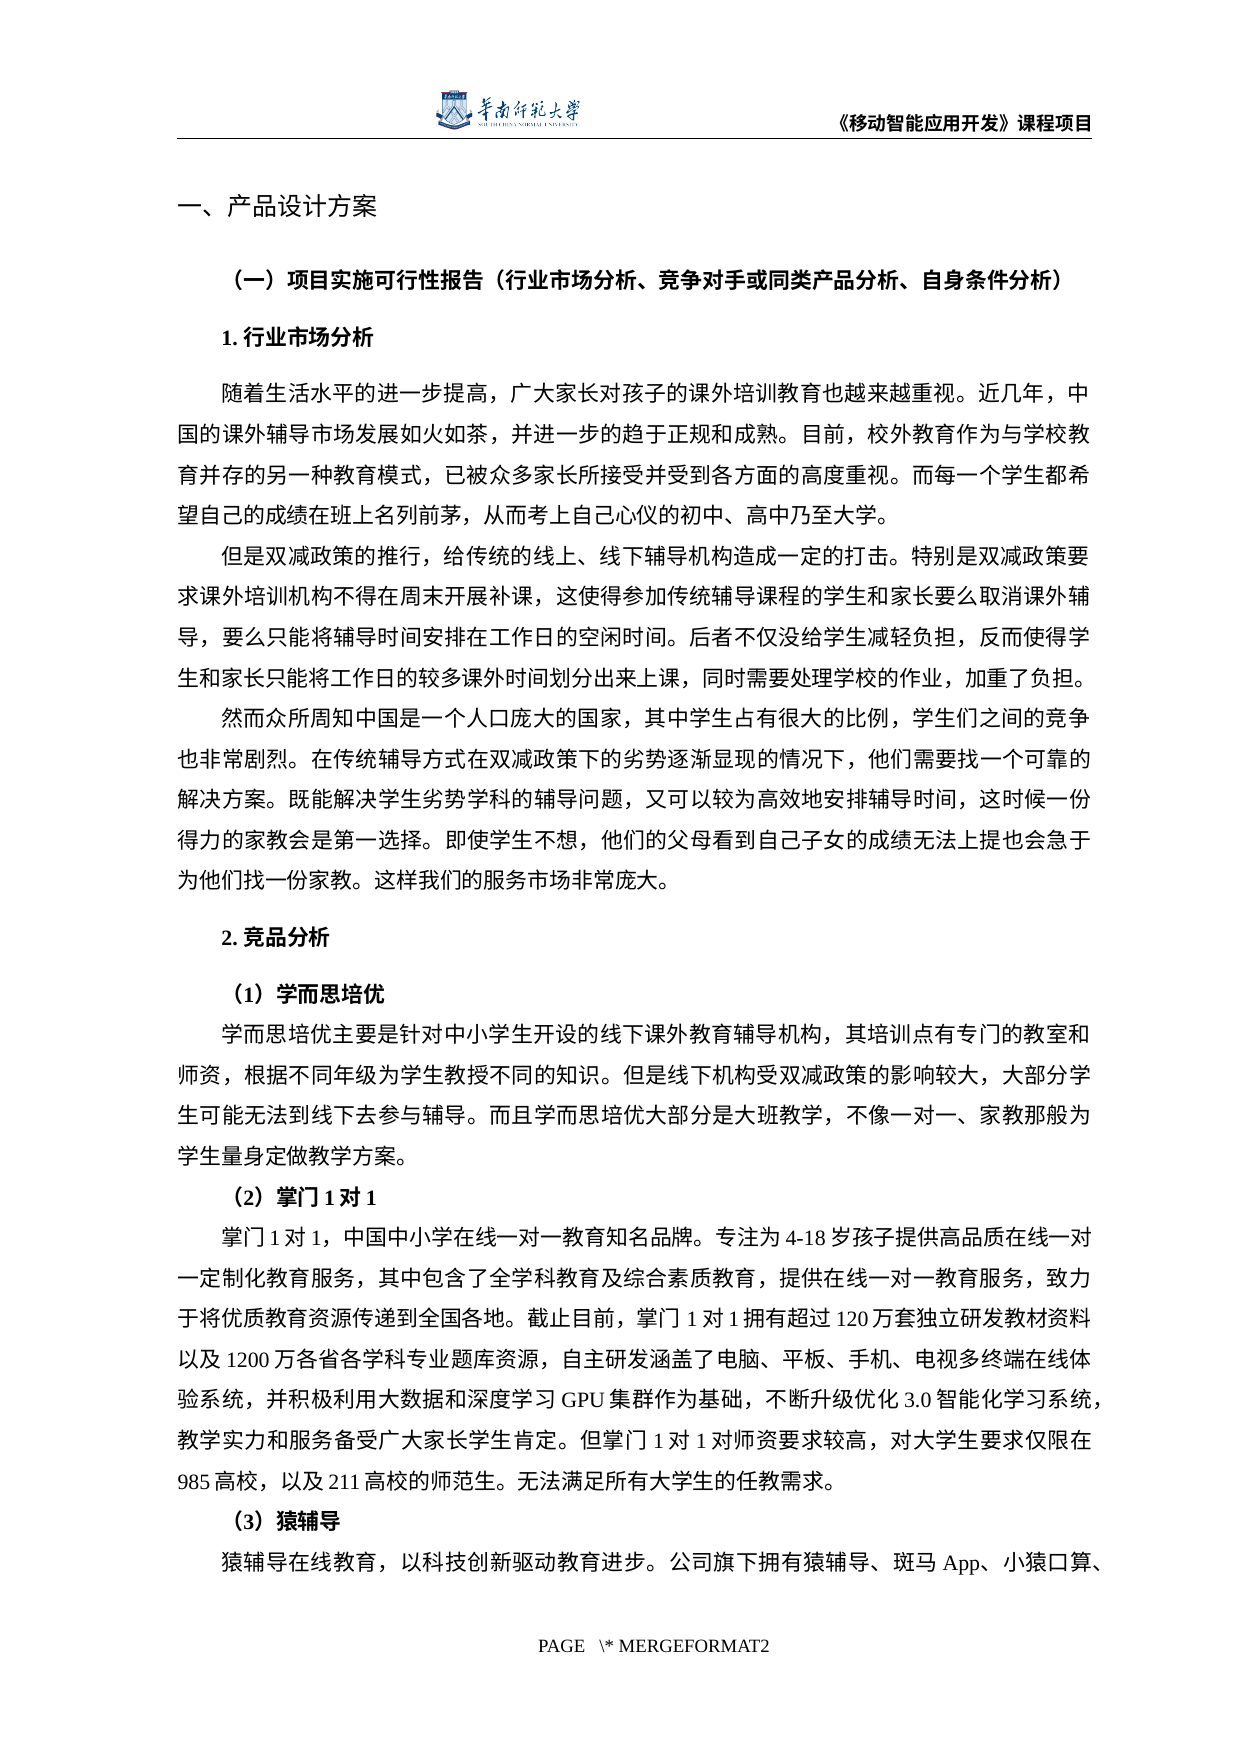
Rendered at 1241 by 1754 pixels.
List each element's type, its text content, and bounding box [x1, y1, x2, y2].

subtitle 2. 竞品分析 [177, 920, 1092, 952]
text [177, 1544, 1092, 1577]
text 学而思培优主要是针对中小学生开设的线下课外教育辅导机构，其培训点有专门的教室和师资，根据不同年级为学生教授不同的知识。但是线下机构受双减政策的影响较大，大部分学生可能无法到线下去参与辅导。而且学而思培优大部分是大班教学，不像一对一、家教那般为学生量身定做教学方案。 [177, 1017, 1092, 1171]
picture [424, 88, 592, 131]
text （1）学而思培优 [177, 976, 1092, 1009]
text 掌门1对1，中国中小学在线一对一教育知名品牌。专注为4-18岁孩子提供高品质在线一对一定制化教育服务，其中包含了全学科教育及综合素质教育，提供在线一对一教育服务，致力于将优质教育资源传递到全国各地。截止目前，掌门1对1拥有超过120万套独立研发教材资料以及1200万各省各学科专业题库资源，自主研发涵盖了电脑、平板、手机、电视多终端在线体验系统，并积极利用大数据和深度学习GPU集群作为基础，不断升级优化3.0智能化学习系统，教学实力和服务备受广大家长学生肯定。但掌门1对1对师资要求较高，对大学生要求仅限在985高校，以及211高校的师范生。无法满足所有大学生的任教需求。 [177, 1219, 1092, 1496]
subtitle 产品设计方案 [177, 172, 1092, 237]
subtitle （一）项目实施可行性报告（行业市场分析、竞争对手或同类产品分析、自身条件分析） [177, 263, 1092, 295]
text 但是双减政策的推行，给传统的线上、线下辅导机构造成一定的打击。特别是双减政策要求课外培训机构不得在周末开展补课，这使得参加传统辅导课程的学生和家长要么取消课外辅导，要么只能将辅导时间安排在工作日的空闲时间。后者不仅没给学生减轻负担，反而使得学生和家长只能将工作日的较多课外时间划分出来上课，同时需要处理学校的作业，加重了负担。 [177, 538, 1092, 693]
text 随着生活水平的进一步提高，广大家长对孩子的课外培训教育也越来越重视。近几年，中国的课外辅导市场发展如火如茶，并进一步的趋于正规和成熟。目前，校外教育作为与学校教育并存的另一种教育模式，已被众多家长所接受并受到各方面的高度重视。而每一个学生都希望自己的成绩在班上名列前茅，从而考上自己心仪的初中、高中乃至大学。 [177, 376, 1092, 530]
text （3）猿辅导 [177, 1504, 1092, 1536]
text （2）掌门1对1 [177, 1179, 1092, 1212]
subtitle 1. 行业市场分析 [177, 319, 1092, 352]
text 然而众所周知中国是一个人口庞大的国家，其中学生占有很大的比例，学生们之间的竞争也非常剧烈。在传统辅导方式在双减政策下的劣势逐渐显现的情况下，他们需要找一个可靠的解决方案。既能解决学生劣势学科的辅导问题，又可以较为高效地安排辅导时间，这时候一份得力的家教会是第一选择。即使学生不想，他们的父母看到自己子女的成绩无法上提也会急于为他们找一份家教。这样我们的服务市场非常庞大。 [177, 701, 1092, 896]
